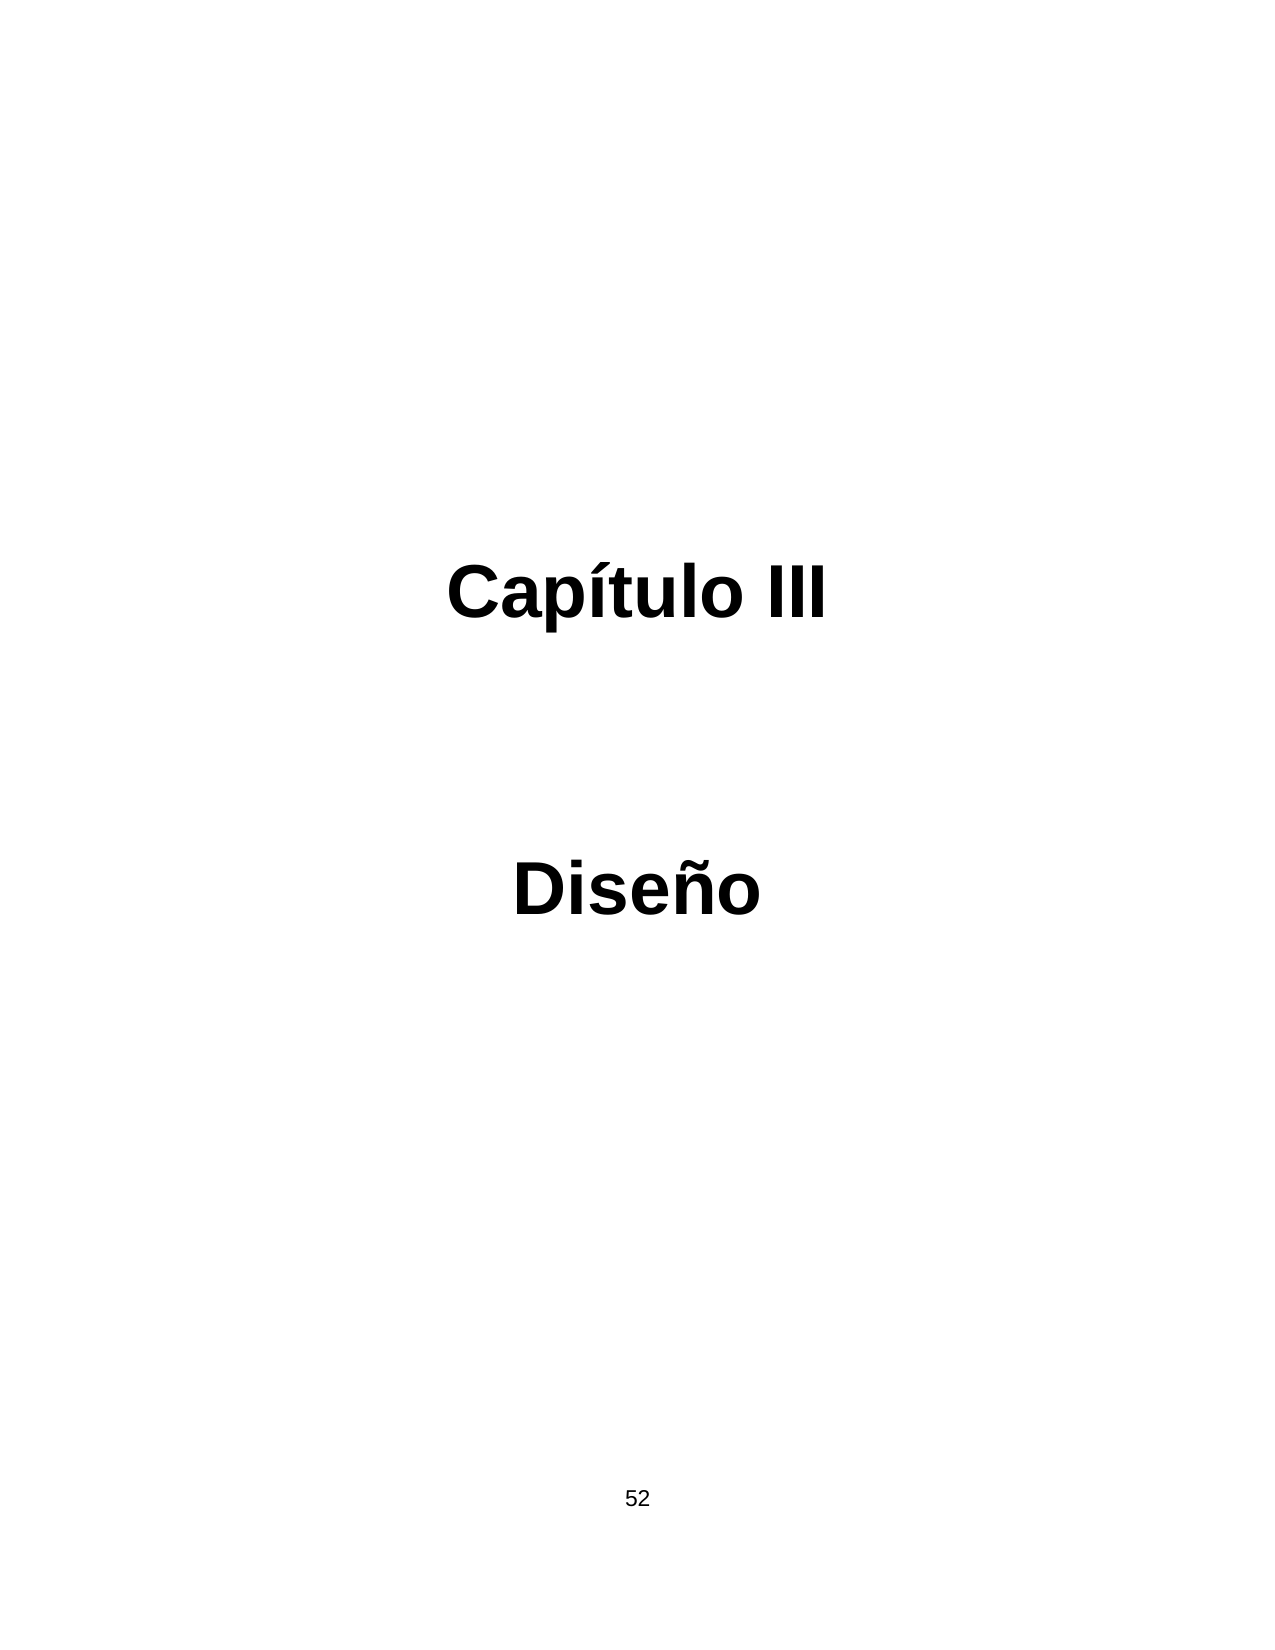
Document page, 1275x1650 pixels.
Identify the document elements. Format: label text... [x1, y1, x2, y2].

text Capítulo III [133, 547, 1142, 633]
subtitle Diseño [133, 844, 1142, 930]
